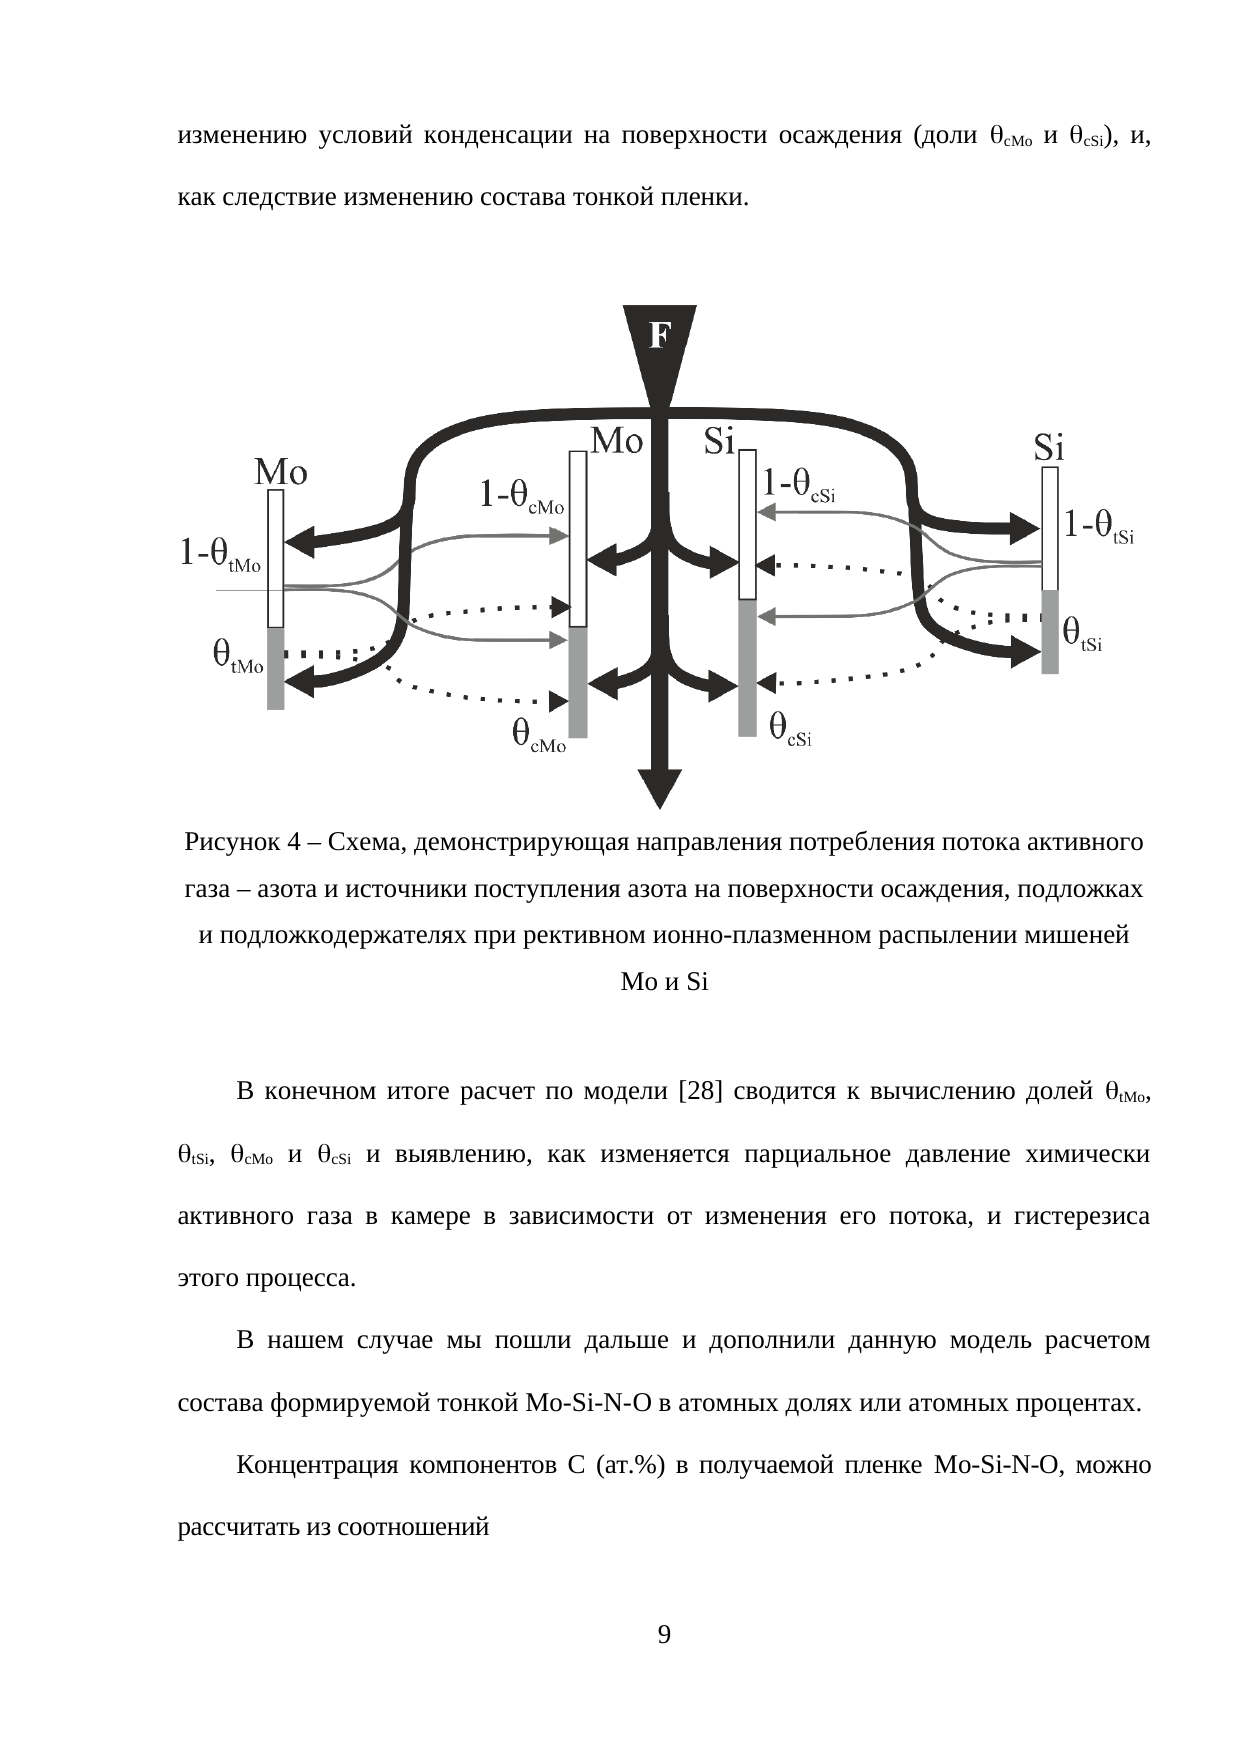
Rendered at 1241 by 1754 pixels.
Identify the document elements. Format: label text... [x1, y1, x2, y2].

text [177, 118, 1152, 212]
picture [177, 305, 1152, 810]
text Концентрация компонентов С (ат.%) в получаемой пленке Mo-Si-N-O, можно рассчитать из соотношений [177, 1448, 1152, 1542]
text В конечном итоге расчет по модели [28] сводится к вычислению долей tMo, tSi, сMo и сSi и выявлению, как изменяется парциальное давление химически активного газа в камере в зависимости от изменения его потока, и гистерезиса этого процесса. [177, 1074, 1152, 1292]
text Рисунок 4 – Схема, демонстрирующая направления потребления потока активного газа – азота и источники поступления азота на поверхности осаждения, подложках и подложкодержателях при рективном ионно-плазменном распылении мишеней Mo и Si [177, 825, 1152, 996]
text В нашем случае мы пошли дальше и дополнили данную модель расчетом состава формируемой тонкой Mo-Si-N-O в атомных долях или атомных процентах. [177, 1324, 1152, 1417]
